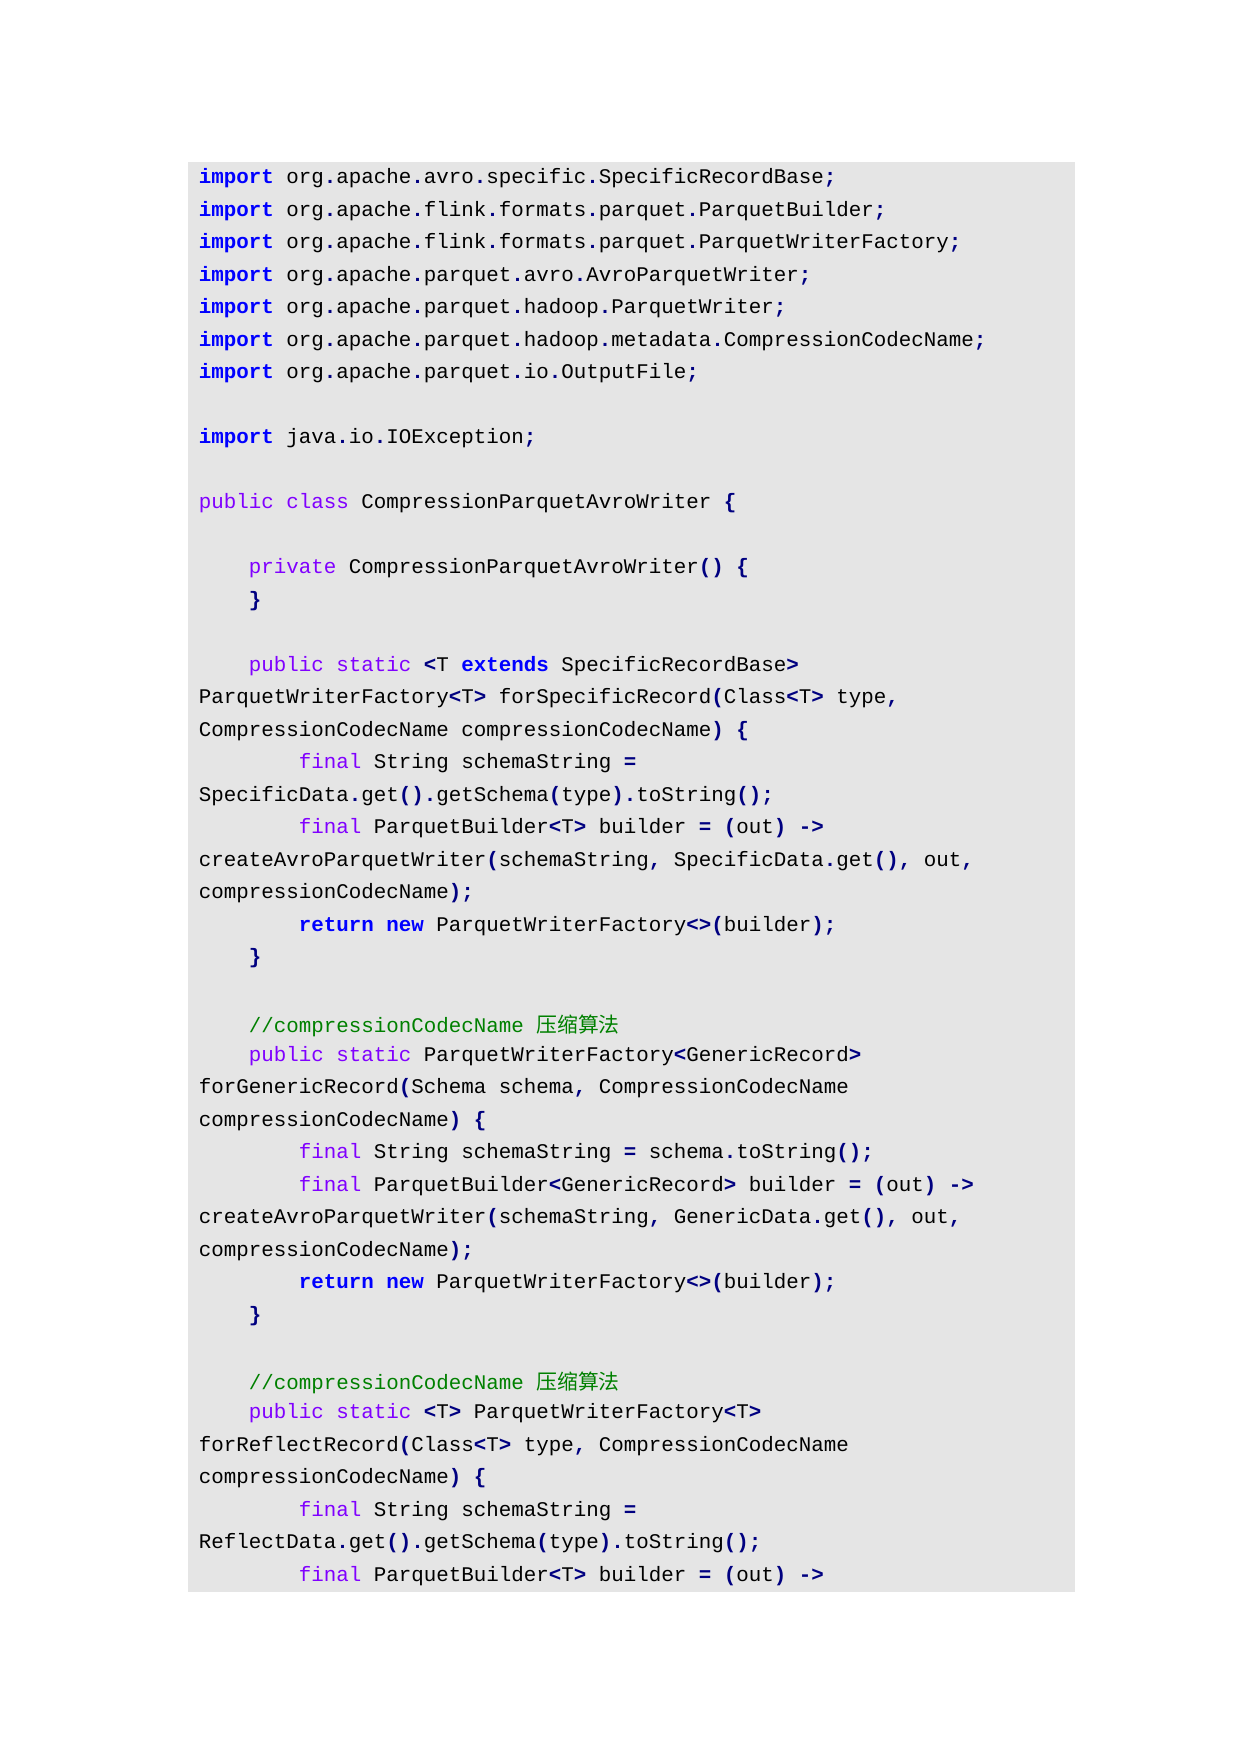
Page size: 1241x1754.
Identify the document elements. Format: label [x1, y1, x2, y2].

table_header [188, 162, 1075, 1592]
